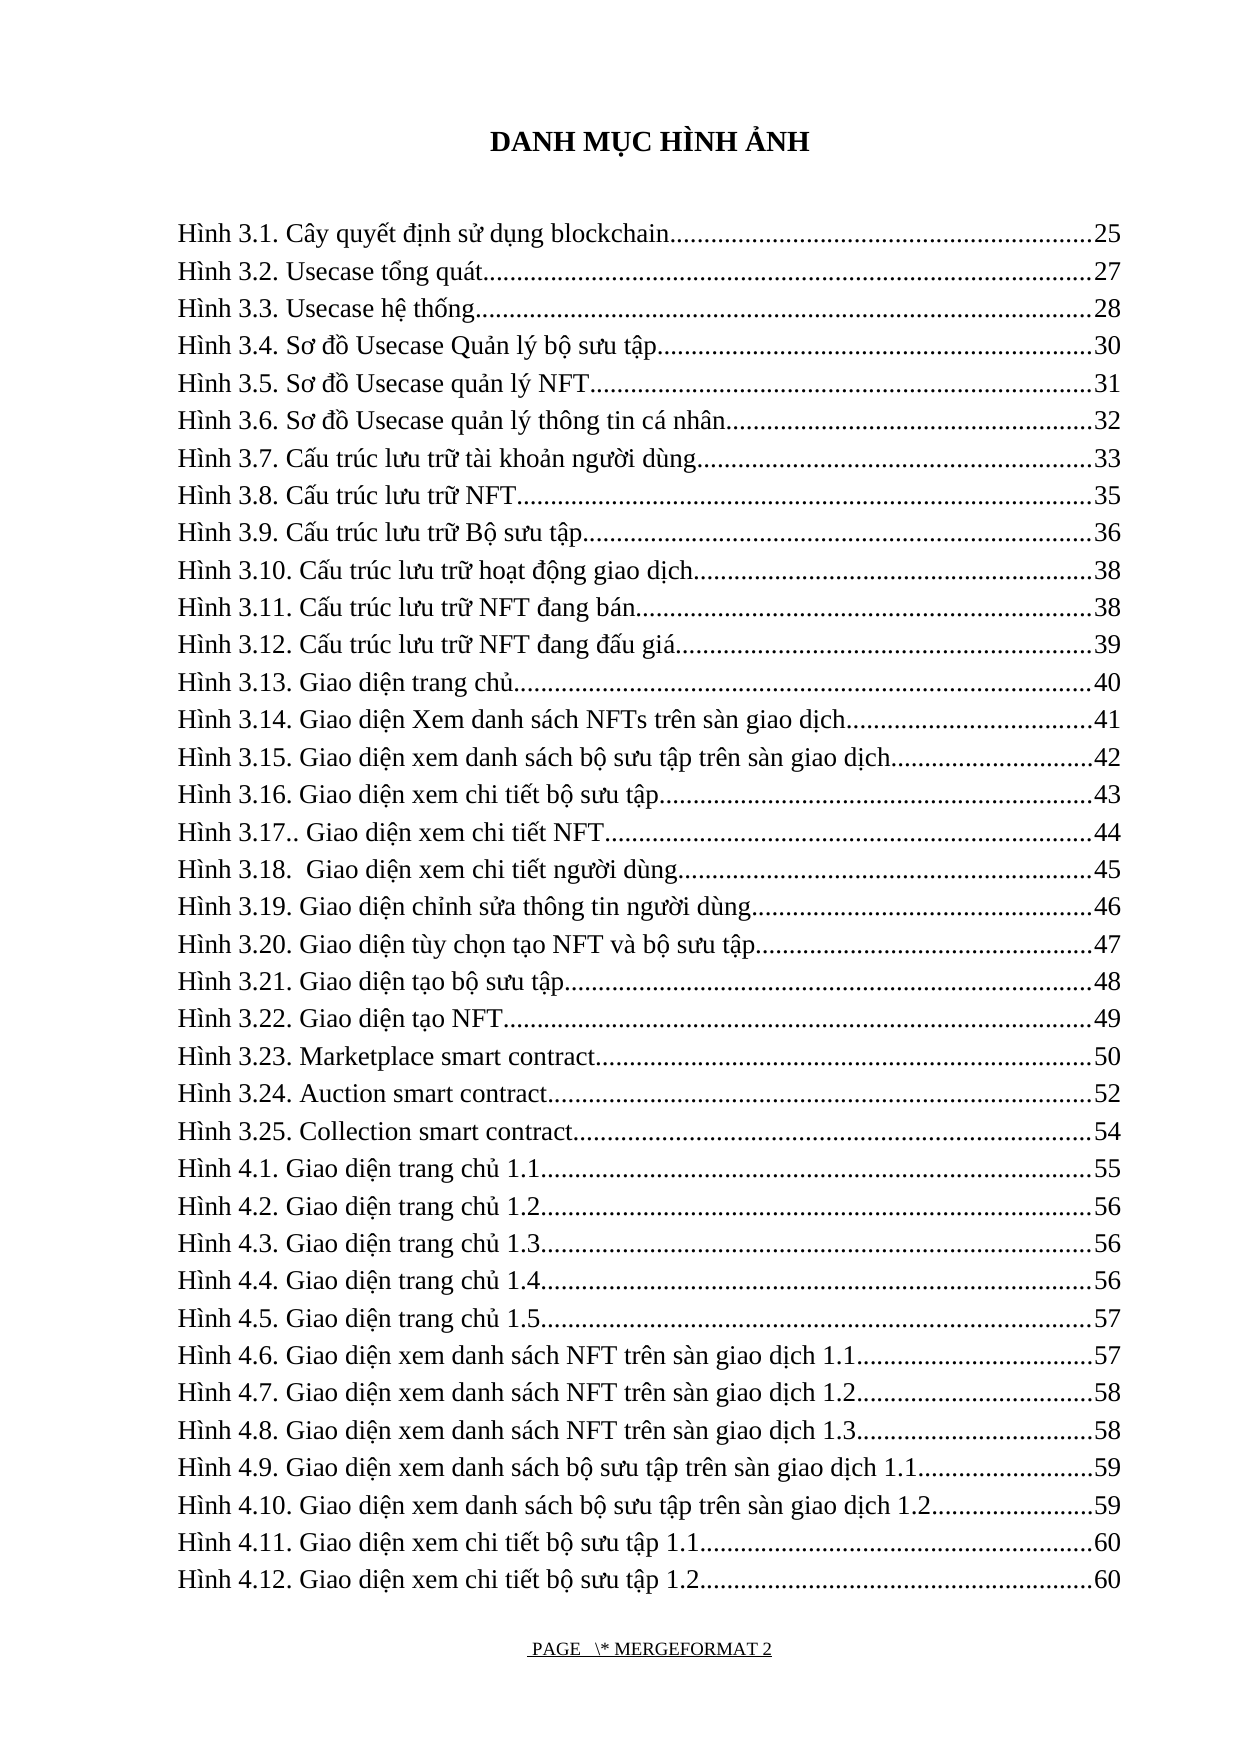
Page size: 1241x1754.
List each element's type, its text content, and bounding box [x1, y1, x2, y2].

text Hình 3.25. Collection smart contract 54 [177, 1115, 1122, 1146]
text Hình 3.16. Giao diện xem chi tiết bộ sưu tập 43 [177, 778, 1122, 809]
text Hình 4.4. Giao diện trang chủ 1.4 56 [177, 1264, 1122, 1296]
text Hình 3.5. Sơ đồ Usecase quản lý NFT 31 [177, 367, 1122, 398]
text Hình 3.6. Sơ đồ Usecase quản lý thông tin cá nhân 32 [177, 404, 1122, 435]
text Hình 3.2. Usecase tổng quát 27 [482, 255, 1122, 286]
text Hình 3.8. Cấu trúc lưu trữ NFT 35 [177, 479, 1122, 510]
text Hình 4.12. Giao diện xem chi tiết bộ sưu tập 1.2 60 [177, 1563, 1122, 1595]
text Hình 4.1. Giao diện trang chủ 1.1 55 [177, 1152, 1122, 1183]
subtitle DANH MỤC HÌNH ẢNH [177, 124, 1122, 158]
text Hình 3.13. Giao diện trang chủ 40 [177, 666, 1122, 697]
text Hình 4.11. Giao diện xem chi tiết bộ sưu tập 1.1 60 [177, 1526, 1122, 1557]
text Hình 3.12. Cấu trúc lưu trữ NFT đang đấu giá 39 [177, 629, 1122, 660]
text Hình 3.18. Giao diện xem chi tiết người dùng 45 [177, 853, 1122, 884]
text Hình 3.3. Usecase hệ thống 28 [177, 292, 1122, 323]
text Hình 4.8. Giao diện xem danh sách NFT trên sàn giao dịch 1.3 58 [177, 1414, 1122, 1445]
text Hình 3.4. Sơ đồ Usecase Quản lý bộ sưu tập 30 [177, 329, 1122, 361]
text Hình 4.2. Giao diện trang chủ 1.2 56 [177, 1189, 1122, 1221]
text Hình 4.3. Giao diện trang chủ 1.3 56 [177, 1227, 1122, 1258]
text Hình 4.7. Giao diện xem danh sách NFT trên sàn giao dịch 1.2 58 [177, 1377, 1122, 1408]
text Hình 3.22. Giao diện tạo NFT 49 [177, 1003, 1122, 1034]
text Hình 3.20. Giao diện tùy chọn tạo NFT và bộ sưu tập 47 [177, 928, 1122, 959]
text Hình 3.1. Cây quyết định sử dụng blockchain 25 [177, 217, 1122, 248]
text Hình 4.10. Giao diện xem danh sách bộ sưu tập trên sàn giao dịch 1.2 59 [177, 1489, 1122, 1520]
text Hình 4.6. Giao diện xem danh sách NFT trên sàn giao dịch 1.1 57 [177, 1339, 1122, 1370]
text Hình 3.23. Marketplace smart contract 50 [177, 1040, 1122, 1071]
text Hình 3.15. Giao diện xem danh sách bộ sưu tập trên sàn giao dịch 42 [177, 741, 1122, 772]
text Hình 4.5. Giao diện trang chủ 1.5 57 [177, 1302, 1122, 1333]
text Hình 3.7. Cấu trúc lưu trữ tài khoản người dùng 33 [177, 442, 1122, 473]
text Hình 3.21. Giao diện tạo bộ sưu tập 48 [177, 965, 1122, 996]
text Hình 3.19. Giao diện chỉnh sửa thông tin người dùng 46 [177, 890, 1122, 922]
text Hình 3.11. Cấu trúc lưu trữ NFT đang bán 38 [177, 591, 1122, 622]
text Hình 3.17.. Giao diện xem chi tiết NFT 44 [177, 816, 1122, 847]
text Hình 3.24. Auction smart contract 52 [177, 1077, 1122, 1108]
text Hình 3.14. Giao diện Xem danh sách NFTs trên sàn giao dịch 41 [177, 703, 1122, 734]
text Hình 3.10. Cấu trúc lưu trữ hoạt động giao dịch 38 [177, 554, 1122, 585]
text Hình 3.9. Cấu trúc lưu trữ Bộ sưu tập 36 [177, 516, 1122, 548]
text Hình 4.9. Giao diện xem danh sách bộ sưu tập trên sàn giao dịch 1.1 59 [177, 1451, 1122, 1482]
